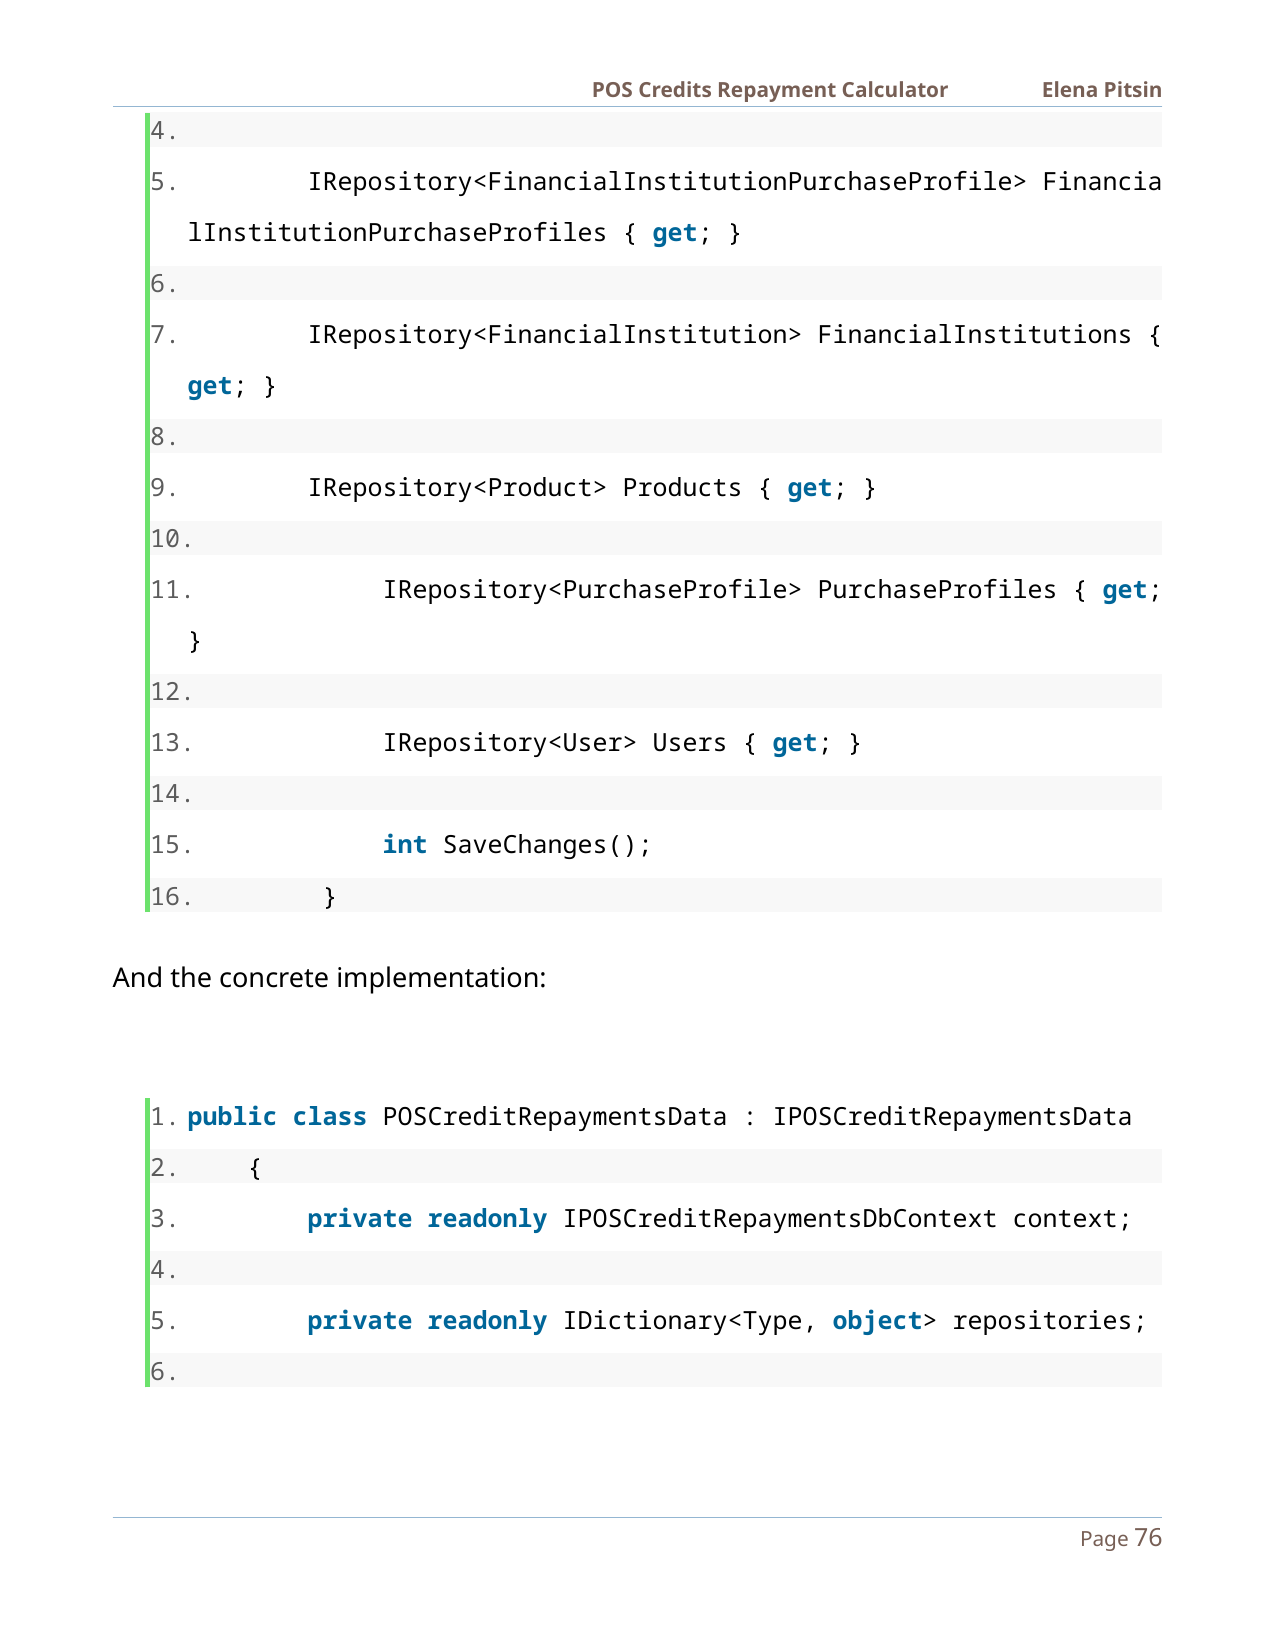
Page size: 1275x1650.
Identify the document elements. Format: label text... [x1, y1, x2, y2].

list int SaveChanges(); [150, 827, 1162, 861]
list IRepository<PurchaseProfile> PurchaseProfiles { get; } [150, 572, 1162, 657]
text And the concrete implementation: [112, 958, 1162, 995]
list private readonly IDictionary<Type, object> repositories; [150, 1302, 1162, 1336]
list IRepository<Product> Products { get; } [150, 470, 1162, 504]
list private readonly IPOSCreditRepaymentsDbContext context; [150, 1200, 1162, 1234]
list } [150, 878, 1162, 912]
list public class POSCreditRepaymentsData : IPOSCreditRepaymentsData [150, 1098, 1162, 1132]
list IRepository<FinancialInstitution> FinancialInstitutions { get; } [150, 317, 1162, 402]
list IRepository<FinancialInstitutionPurchaseProfile> FinancialInstitutionPurchaseProfiles { get; } [150, 163, 1162, 249]
list IRepository<User> Users { get; } [150, 725, 1162, 759]
list { [150, 1149, 1162, 1183]
